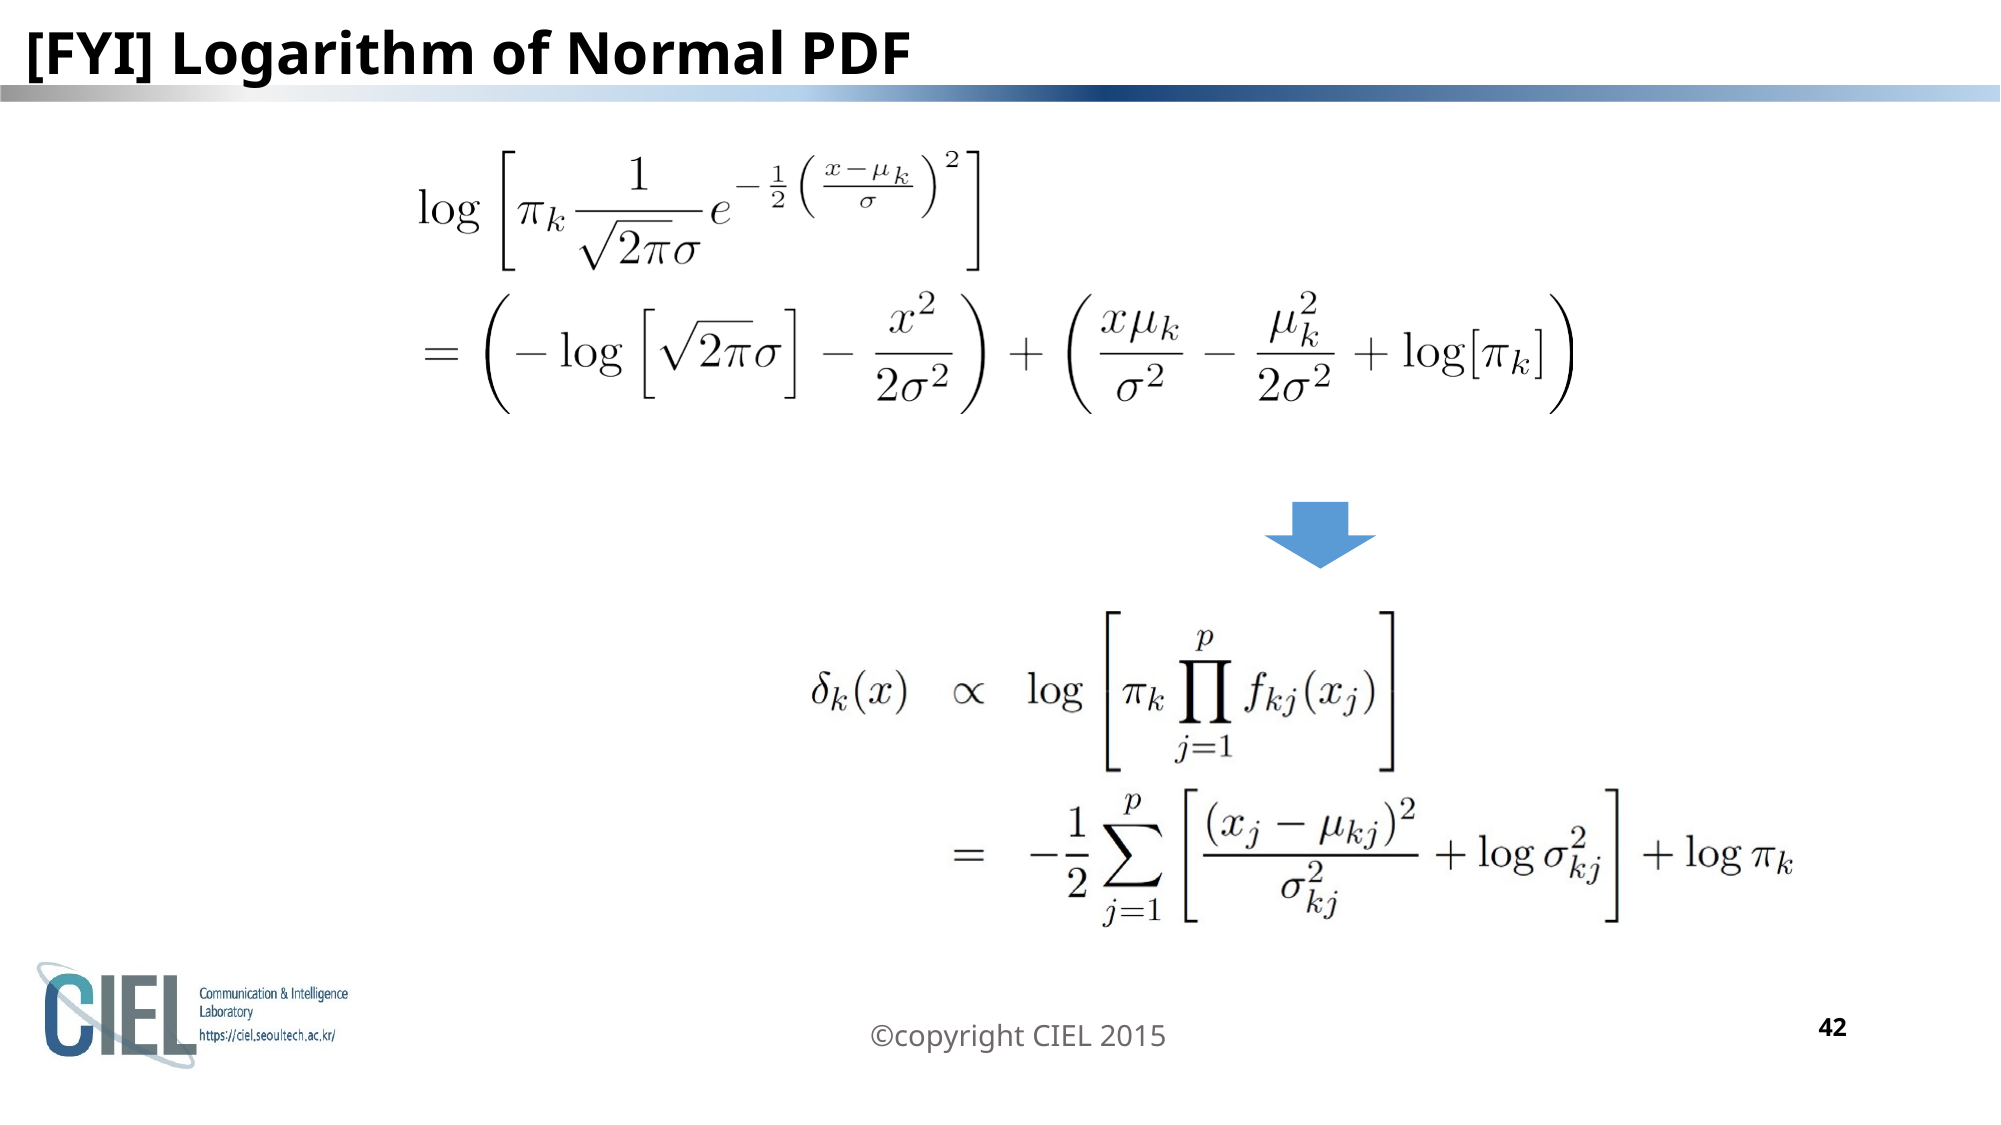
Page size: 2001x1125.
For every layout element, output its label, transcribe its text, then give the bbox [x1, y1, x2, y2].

picture [811, 611, 1793, 928]
picture [32, 952, 356, 1071]
text ©copyright CIEL 2015 42 [870, 1010, 1977, 1055]
picture [418, 150, 1573, 414]
subtitle [FYI] Logarithm of Normal PDF [25, 0, 1977, 93]
picture [0, 85, 2000, 102]
